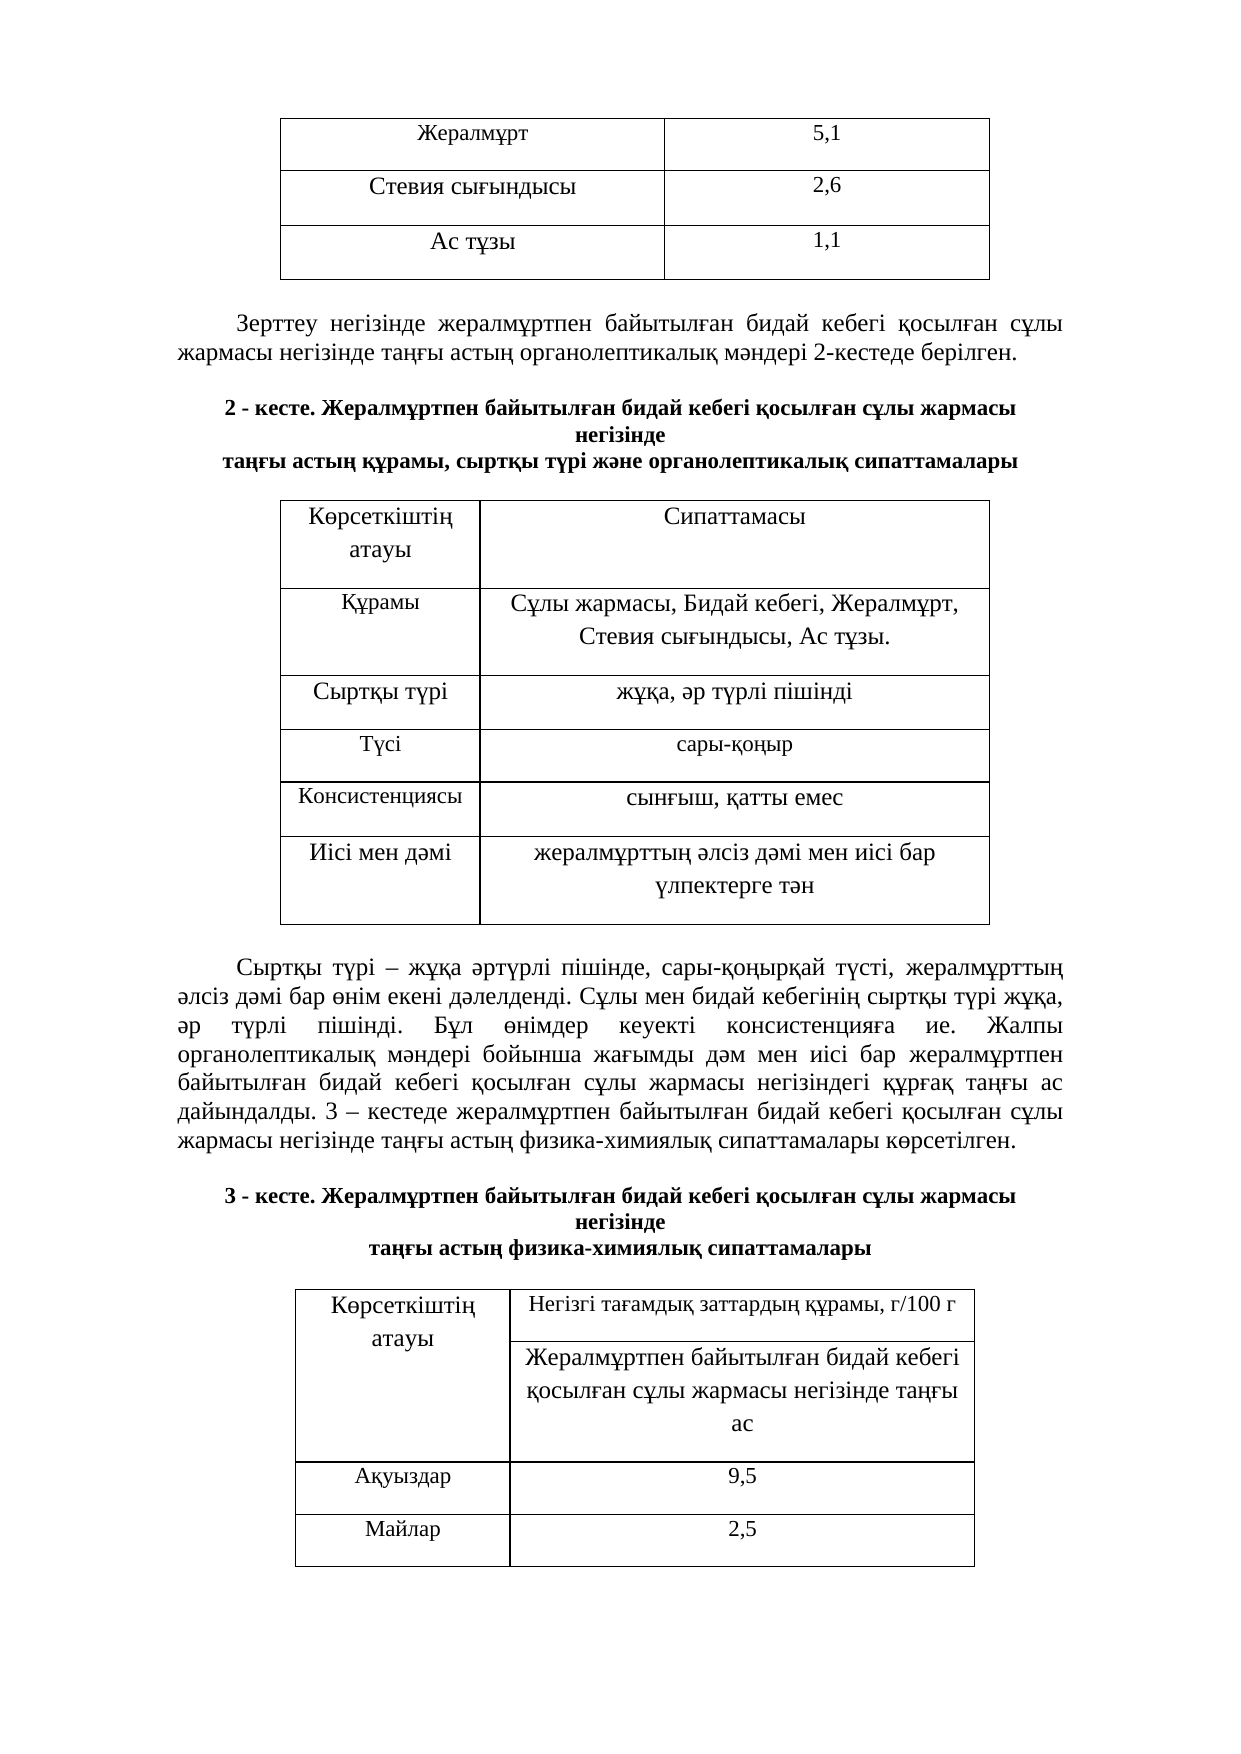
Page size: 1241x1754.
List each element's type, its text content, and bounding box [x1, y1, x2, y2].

table_cell Майлар [296, 1515, 509, 1566]
table_cell 5,1 [665, 119, 989, 170]
table_cell сары-қоңыр [481, 730, 989, 781]
table_header Сипаттамасы [481, 501, 989, 587]
table_cell Ас тұзы [281, 226, 664, 279]
table_cell Сұлы жармасы, Бидай кебегі, Жералмұрт, Стевия сығындысы, Ас тұзы. [481, 589, 989, 675]
text Сыртқы түрі – жұқа әртүрлі пішінде, сары-қоңырқай түсті, жералмұрттың әлсіз дәмі бар өнім екені дәлелденді. Сұлы мен бидай кебегінің сыртқы түрі жұқа, әр түрлі пішінді. Бұл өнімдер кеуекті консистенцияға ие. Жалпы органолептикалық мәндері бойынша жағымды дәм мен иісі бар жералмұртпен байытылған бидай кебегі қосылған сұлы жармасы негізіндегі құрғақ таңғы ас дайындалды. 3 – кестеде жералмұртпен байытылған бидай кебегі қосылған сұлы жармасы негізінде таңғы астың физика-химиялық сипаттамалары көрсетілген. [177, 952, 1063, 1154]
text 2 - кесте. Жералмұртпен байытылған бидай кебегі қосылған сұлы жармасы негізінде [177, 394, 1063, 447]
table_cell Құрамы [281, 589, 479, 675]
text таңғы астың құрамы, сыртқы түрі және органолептикалық сипаттамалары [177, 447, 1063, 473]
table_cell Сыртқы түрі [281, 676, 479, 729]
table_cell сынғыш, қатты емес [481, 783, 989, 836]
table_cell Стевия сығындысы [281, 171, 664, 225]
table_cell жералмұрттың әлсіз дәмі мен иісі бар үлпектерге тән [481, 837, 989, 923]
table_cell Ақуыздар [296, 1463, 509, 1513]
table_cell 1,1 [665, 226, 989, 279]
table_cell Жералмұртпен байытылған бидай кебегі қосылған сұлы жармасы негізінде таңғы ас [511, 1342, 974, 1461]
table_cell 9,5 [511, 1463, 974, 1513]
table_cell Консистенциясы [281, 783, 479, 836]
text таңғы астың физика-химиялық сипаттамалары [177, 1234, 1063, 1261]
table_cell Иісі мен дәмі [281, 837, 479, 923]
table_cell 2,6 [665, 171, 989, 225]
table_cell 2,5 [511, 1515, 974, 1566]
table_header Негізгі тағамдық заттардың құрамы, г/100 г [511, 1290, 974, 1341]
text Зерттеу негізінде жералмұртпен байытылған бидай кебегі қосылған сұлы жармасы негізінде таңғы астың органолептикалық мәндері 2-кестеде берілген. [177, 308, 1063, 366]
table_cell жұқа, әр түрлі пішінді [481, 676, 989, 729]
table_header Көрсеткіштің атауы [296, 1290, 509, 1461]
table_cell Жералмұрт [281, 119, 664, 170]
table_cell Түсі [281, 730, 479, 781]
text 3 - кесте. Жералмұртпен байытылған бидай кебегі қосылған сұлы жармасы негізінде [177, 1182, 1063, 1234]
table_header Көрсеткіштің атауы [281, 501, 479, 587]
